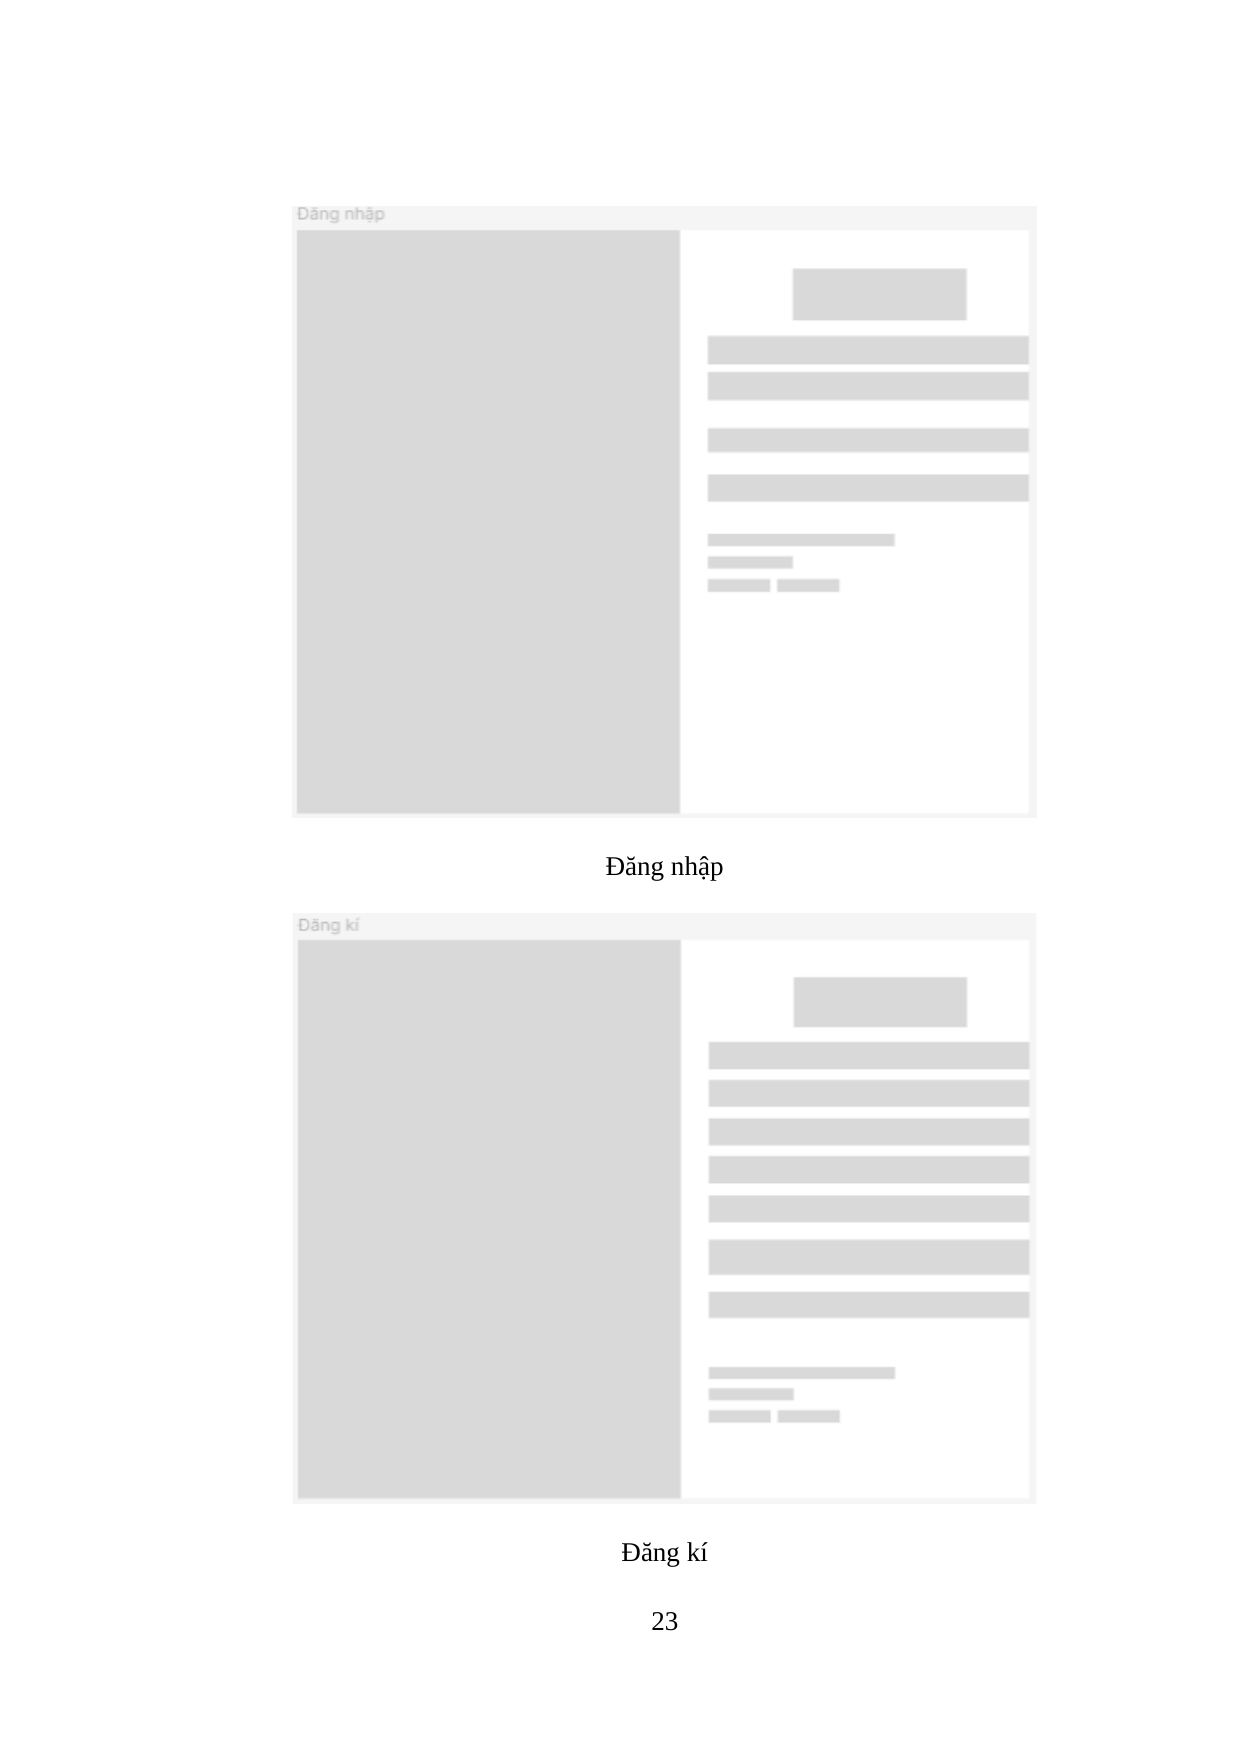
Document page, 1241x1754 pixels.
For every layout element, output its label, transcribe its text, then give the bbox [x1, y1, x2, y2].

text Đăng kí [207, 1536, 1122, 1567]
text Đăng nhập [207, 850, 1122, 881]
picture [291, 206, 1038, 818]
picture [292, 913, 1037, 1504]
